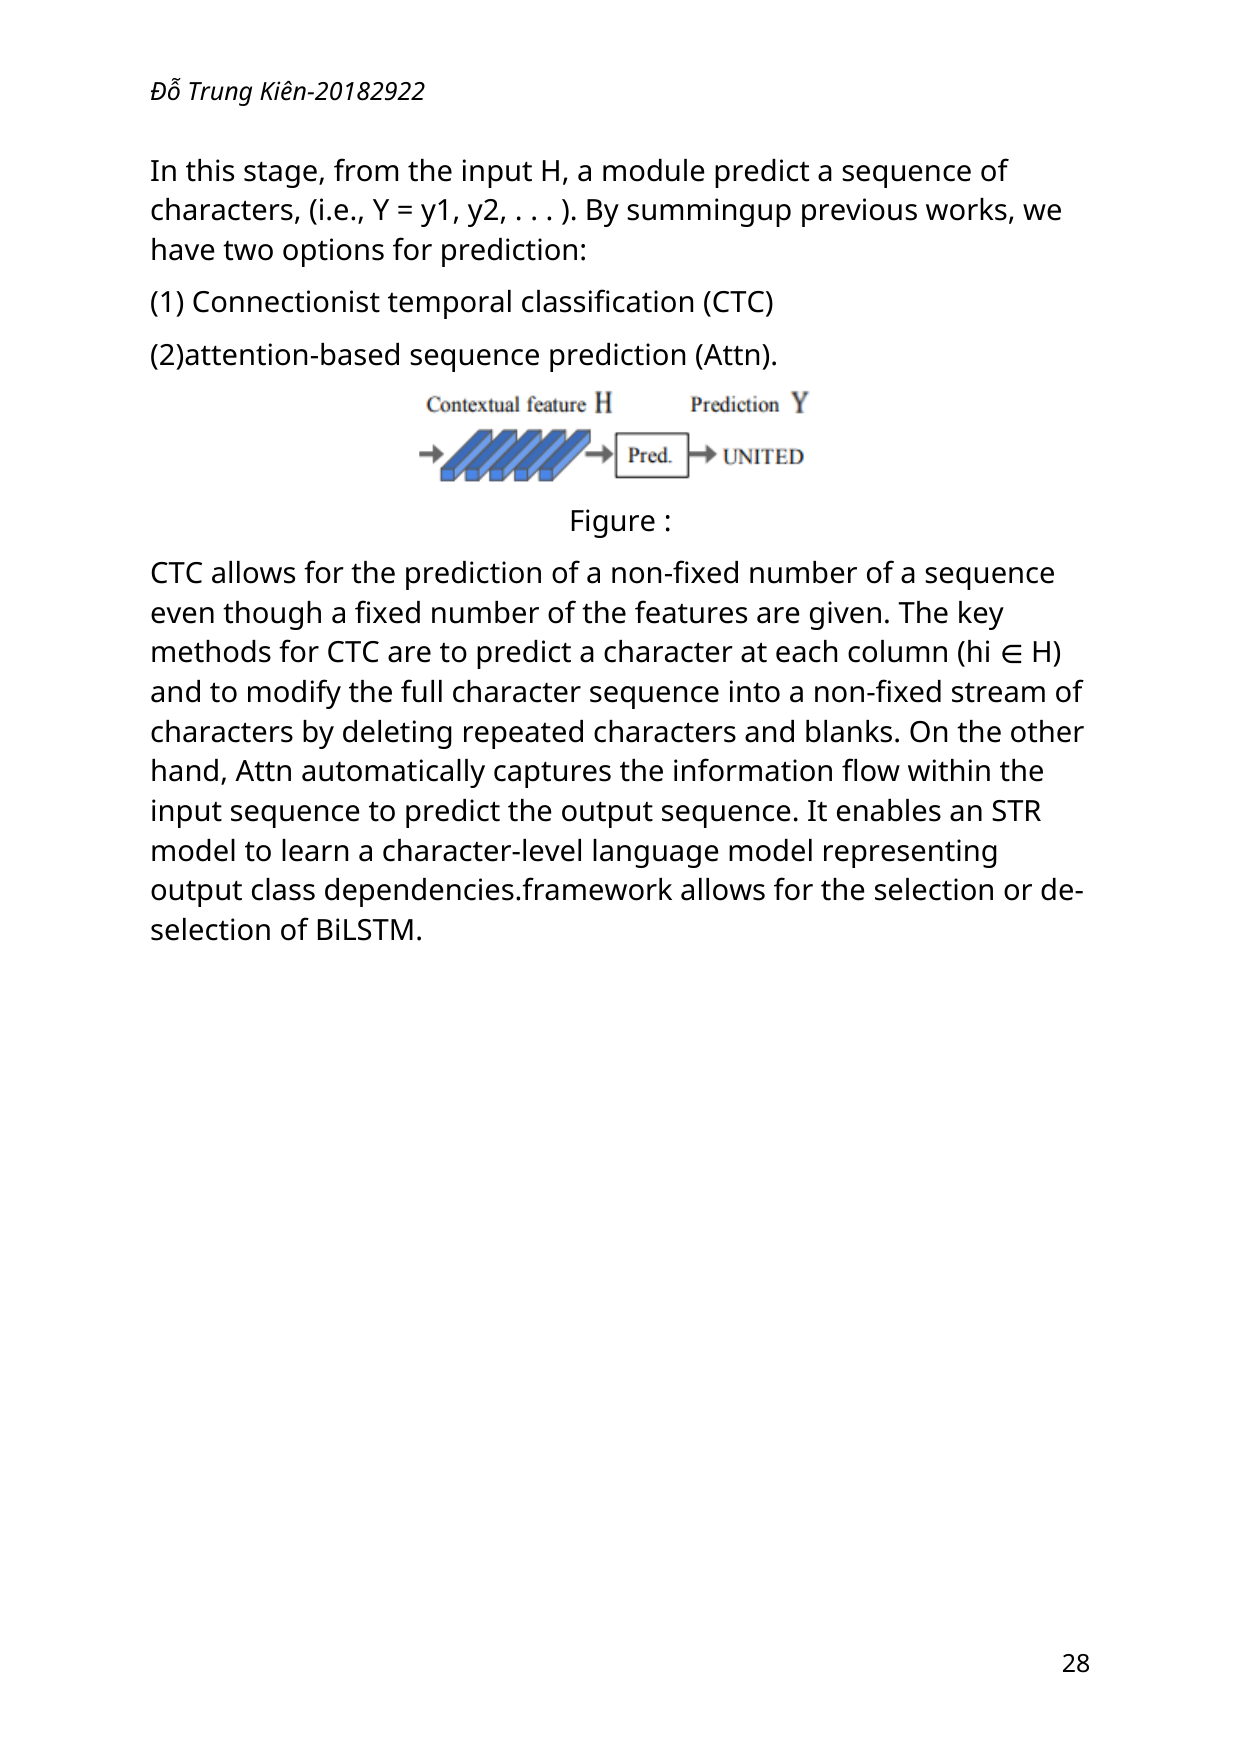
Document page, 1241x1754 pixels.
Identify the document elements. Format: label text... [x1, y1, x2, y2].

text Figure : [150, 500, 1090, 540]
text In this stage, from the input H, a module predict a sequence of characters, (i.e., Y = y1, y2, . . . ). By summingup previous works, we have two options for prediction: [150, 150, 1090, 269]
picture [419, 386, 821, 488]
text CTC allows for the prediction of a non-fixed number of a sequence even though a fixed number of the features are given. The key methods for CTC are to predict a character at each column (hi ∈ H) and to modify the full character sequence into a non-fixed stream of characters by deleting repeated characters and blanks. On the other hand, Attn automatically captures the information flow within the input sequence to predict the output sequence. It enables an STR model to learn a character-level language model representing output class dependencies.framework allows for the selection or de-selection of BiLSTM. [150, 552, 1090, 949]
text (2)attention-based sequence prediction (Attn). [150, 334, 1090, 373]
text (1) Connectionist temporal classification (CTC) [150, 282, 1090, 321]
